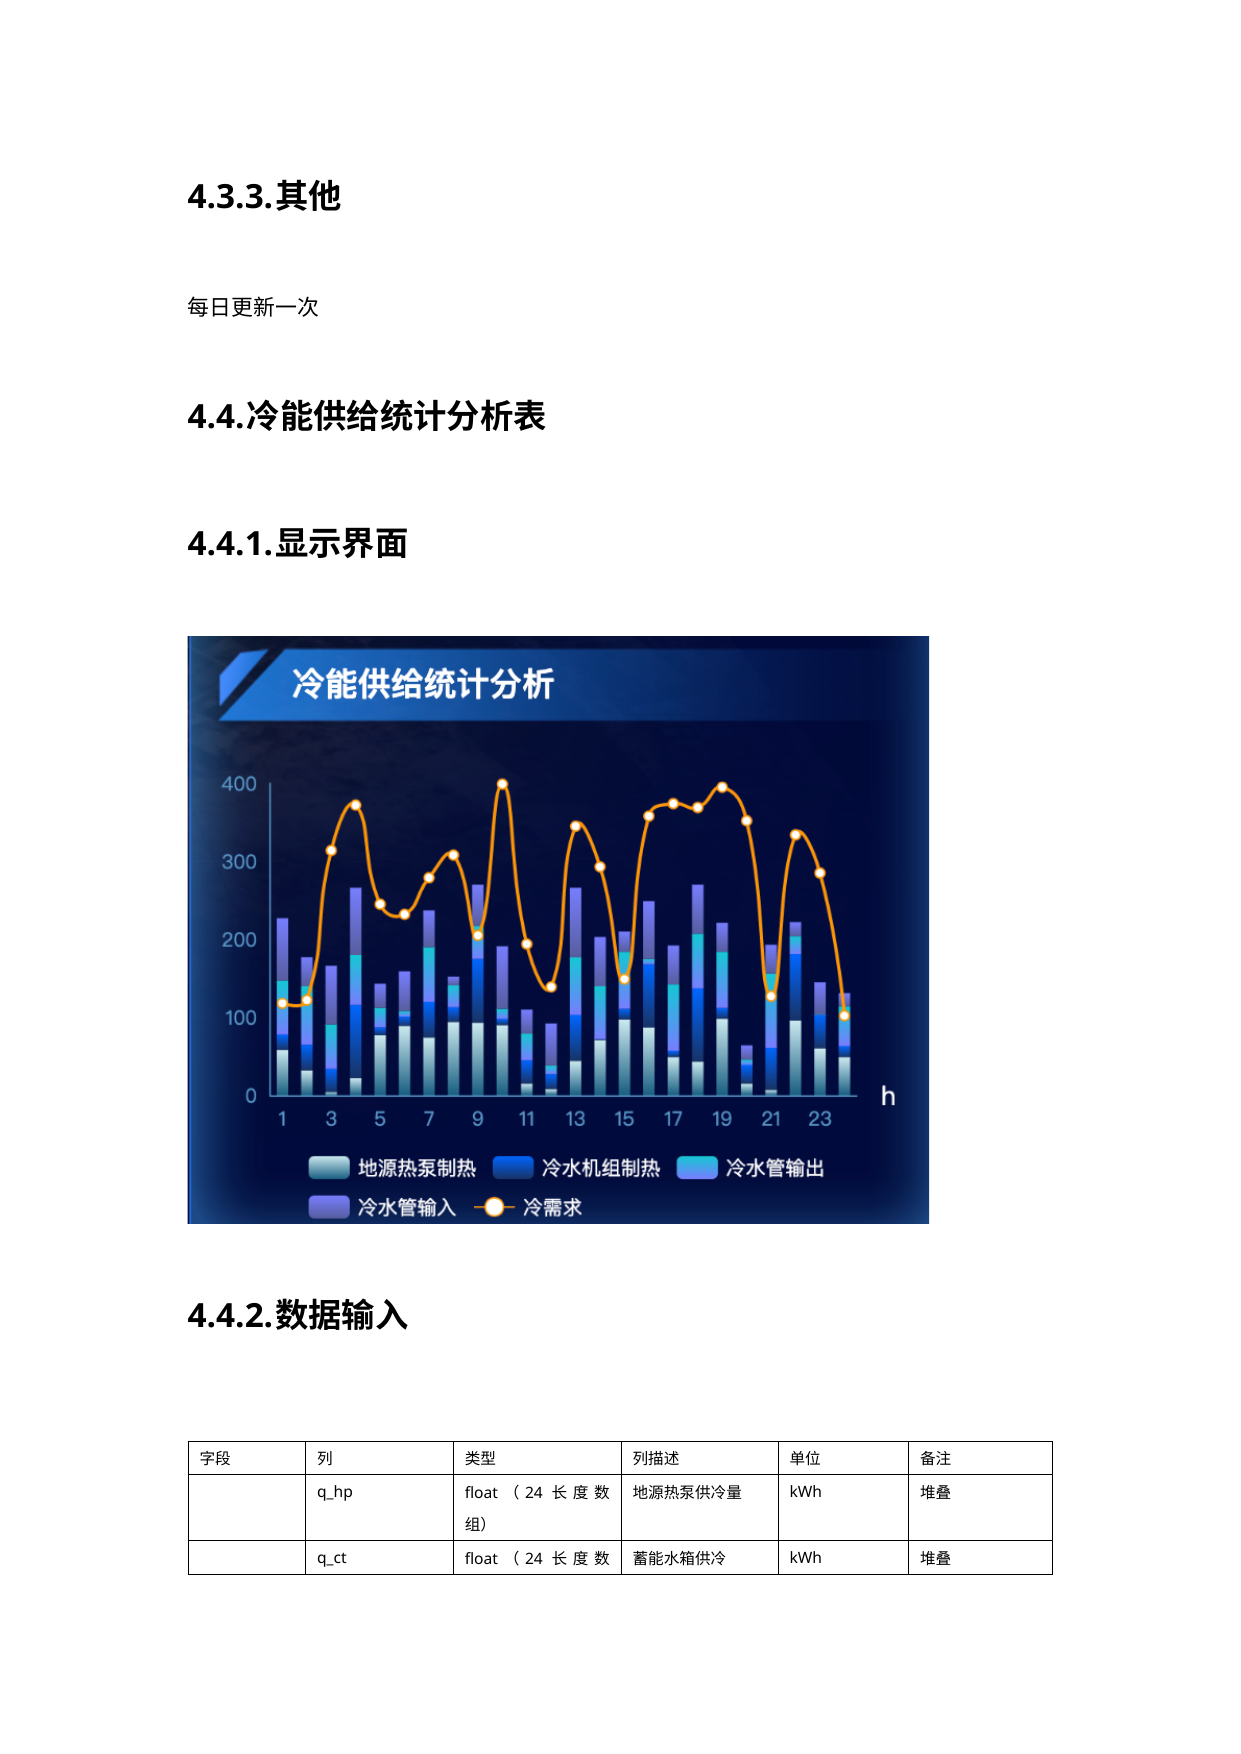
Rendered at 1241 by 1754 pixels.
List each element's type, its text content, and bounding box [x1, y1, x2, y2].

table_cell kWh [779, 1475, 908, 1540]
table_header 列描述 [622, 1442, 778, 1474]
table_cell kWh [779, 1541, 908, 1574]
picture [187, 636, 930, 1224]
table_cell 蓄能水箱供冷 [622, 1541, 778, 1574]
subtitle 显示界面 [187, 509, 1053, 574]
subtitle 数据输入 [187, 1281, 1053, 1346]
table_cell float（24长度数组） [454, 1541, 621, 1574]
table_cell 堆叠 [909, 1475, 1052, 1540]
table_cell q_ct [306, 1541, 453, 1574]
table_header 类型 [454, 1442, 621, 1474]
subtitle 冷能供给统计分析表 [187, 381, 1053, 446]
table_header 备注 [909, 1442, 1052, 1474]
table_cell 地源热泵供冷量 [622, 1475, 778, 1540]
table_header 列 [306, 1442, 453, 1474]
subtitle 其他 [187, 162, 1053, 227]
table_header 字段 [189, 1442, 305, 1474]
table_cell float（24长度数组） [454, 1475, 621, 1540]
table_cell 堆叠 [909, 1541, 1052, 1574]
table_cell [189, 1541, 305, 1574]
text 每日更新一次 [187, 289, 1053, 322]
table_cell [189, 1475, 305, 1540]
table_cell q_hp [306, 1475, 453, 1540]
table_header 单位 [779, 1442, 908, 1474]
